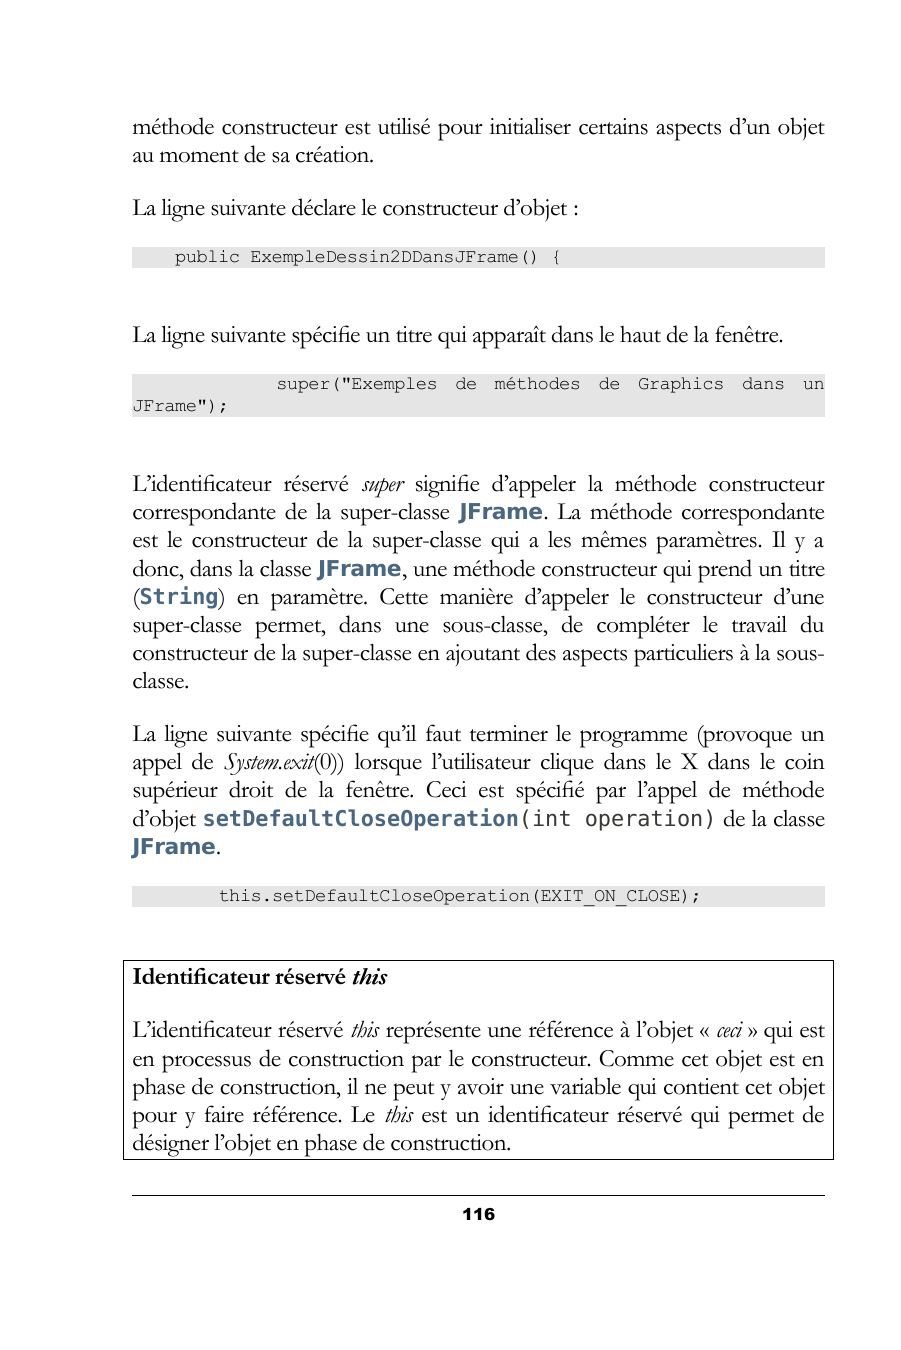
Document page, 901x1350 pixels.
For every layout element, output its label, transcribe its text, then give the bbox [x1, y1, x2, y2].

text La ligne suivante spécifie qu’il faut terminer le programme (provoque un appel de System.exit(0)) lorsque l’utilisateur clique dans le X dans le coin supérieur droit de la fenêtre. Ceci est spécifié par l’appel de méthode d’objet setDefaultCloseOperation(int operation) de la classe JFrame. [132, 720, 825, 861]
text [132, 112, 825, 169]
text this.setDefaultCloseOperation(EXIT_ON_CLOSE); [132, 886, 825, 907]
text public ExempleDessin2DDansJFrame() { [132, 247, 825, 268]
text super("Exemples de méthodes de Graphics dans un JFrame"); [132, 374, 825, 417]
text L’identificateur réservé super signifie d’appeler la méthode constructeur correspondante de la super-classe JFrame. La méthode correspondante est le constructeur de la super-classe qui a les mêmes paramètres. Il y a donc, dans la classe JFrame, une méthode constructeur qui prend un titre (String) en paramètre. Cette manière d’appeler le constructeur d’une super-classe permet, dans une sous-classe, de compléter le travail du constructeur de la super-classe en ajoutant des aspects particuliers à la sous-classe. [132, 470, 825, 695]
text Identificateur réservé this [124, 961, 833, 991]
text L’identificateur réservé this représente une référence à l’objet « ceci » qui est en processus de construction par le constructeur. Comme cet objet est en phase de construction, il ne peut y avoir une variable qui contient cet objet pour y faire référence. Le this est un identificateur réservé qui permet de désigner l’objet en phase de construction. [124, 1013, 833, 1159]
text La ligne suivante déclare le constructeur d’objet : [132, 194, 825, 222]
text La ligne suivante spécifie un titre qui apparaît dans le haut de la fenêtre. [132, 321, 825, 349]
